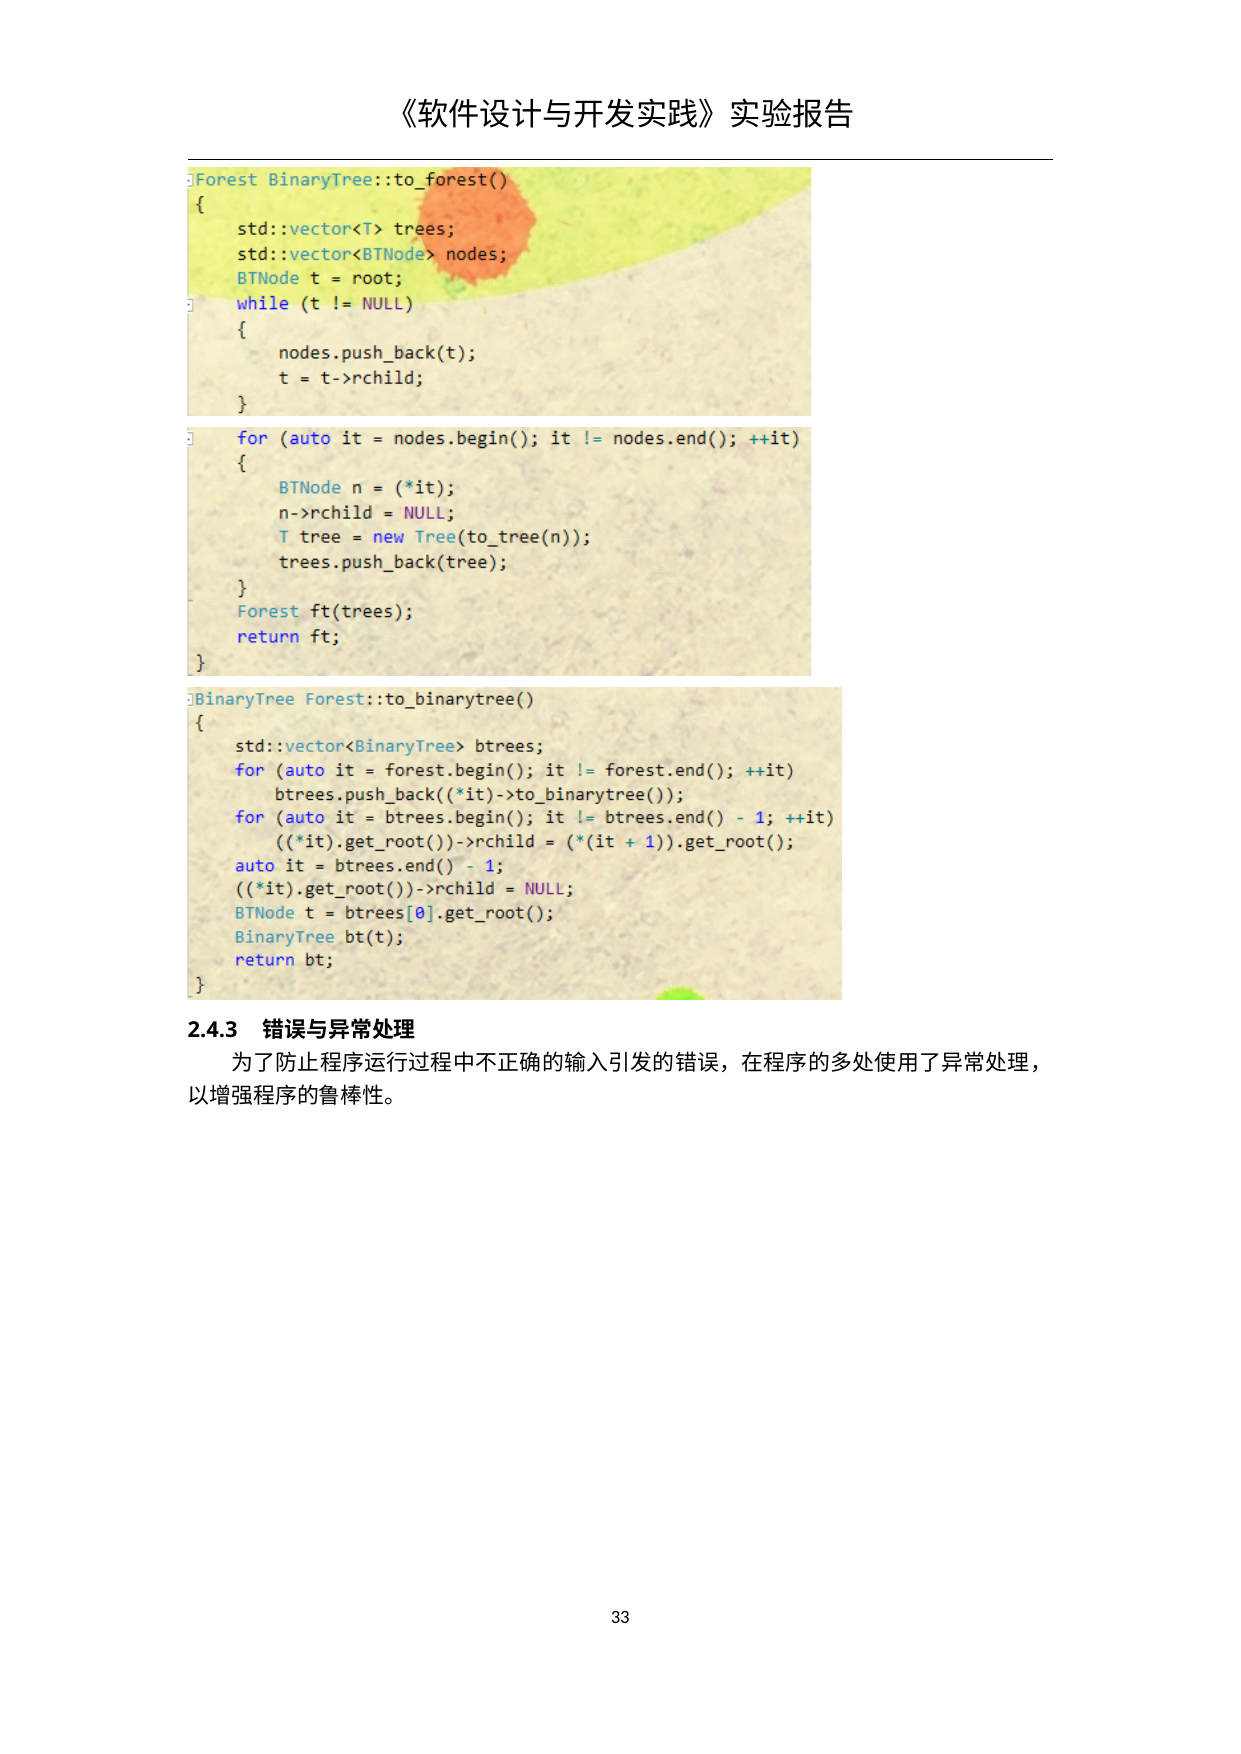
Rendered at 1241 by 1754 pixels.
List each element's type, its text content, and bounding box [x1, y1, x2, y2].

text 为了防止程序运行过程中不正确的输入引发的错误，在程序的多处使用了异常处理，以增强程序的鲁棒性。 [187, 1045, 1053, 1110]
picture [187, 687, 843, 1000]
list 错误与异常处理 [187, 1012, 1053, 1045]
picture [187, 167, 812, 416]
picture [187, 427, 812, 676]
